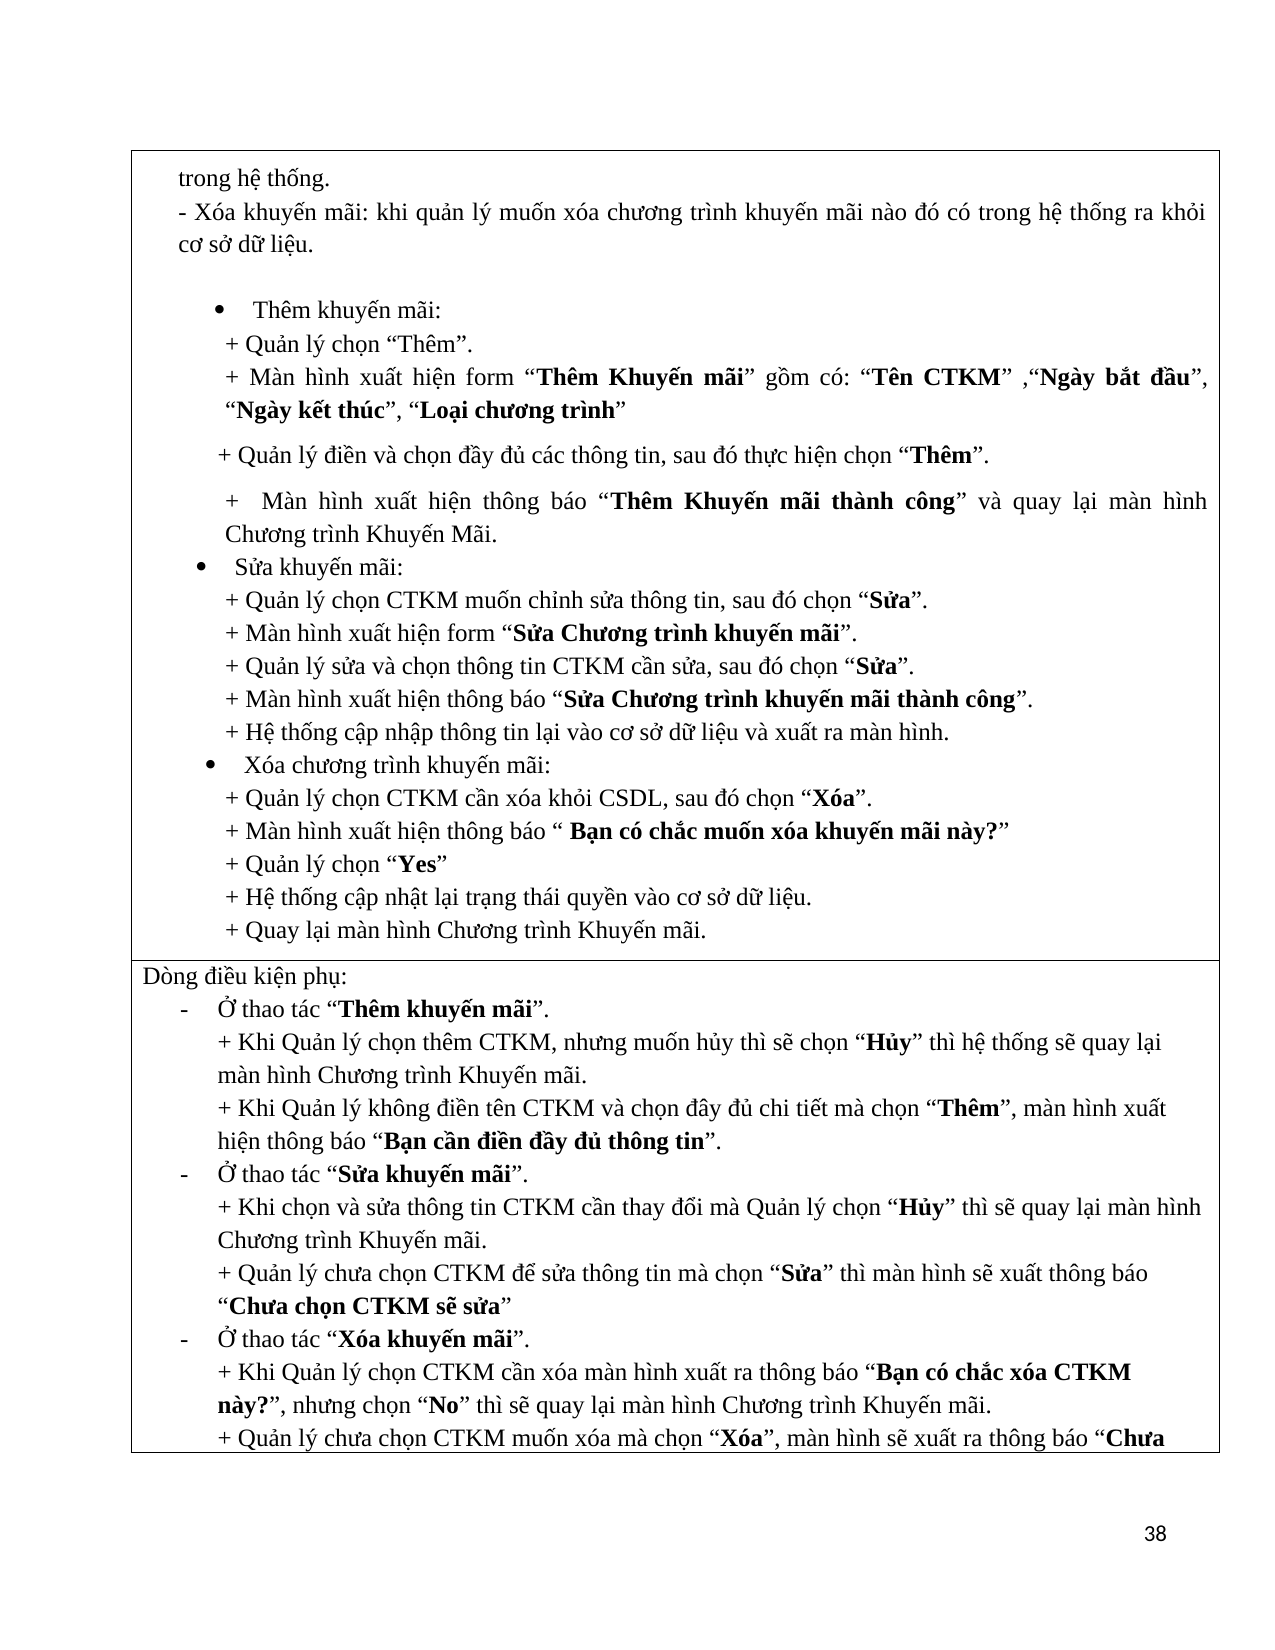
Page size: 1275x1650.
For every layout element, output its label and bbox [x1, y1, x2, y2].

table_cell [132, 151, 1219, 960]
table_cell [132, 961, 1219, 1452]
